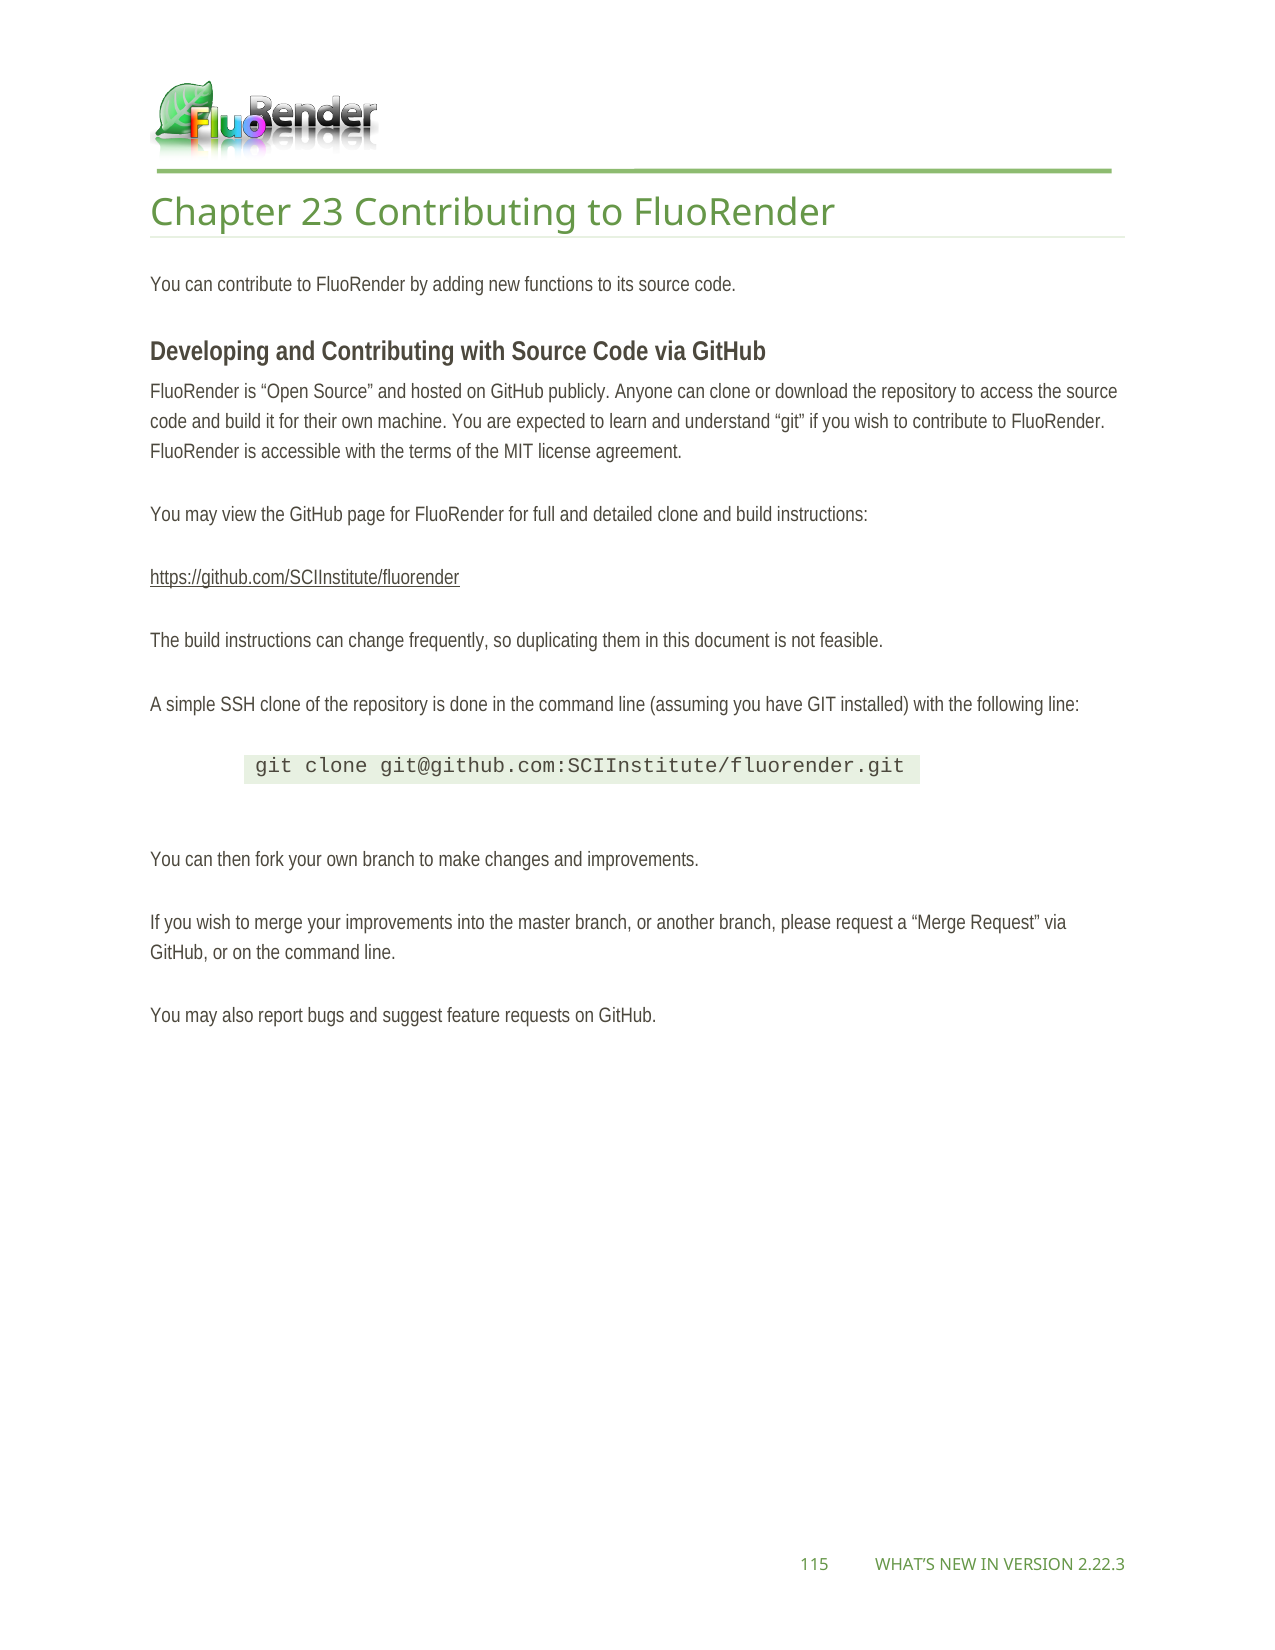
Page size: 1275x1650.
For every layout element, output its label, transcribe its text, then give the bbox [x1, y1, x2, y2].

subtitle Developing and Contributing with Source Code via GitHub [150, 335, 1125, 366]
text You can contribute to FluoRender by adding new functions to its source code. [150, 272, 1125, 296]
picture [150, 75, 379, 162]
subtitle Contributing to FluoRender [150, 185, 1125, 236]
text You may also report bugs and suggest feature requests on GitHub. [150, 1003, 1125, 1027]
table_header git clone git@github.com:SCIInstitute/fluorender.git [244, 755, 920, 784]
text You can then fork your own branch to make changes and improvements. [150, 847, 1125, 871]
text The build instructions can change frequently, so duplicating them in this document is not feasible. [150, 628, 1125, 652]
text A simple SSH clone of the repository is done in the command line (assuming you have GIT installed) with the following line: [150, 692, 1125, 716]
text You may view the GitHub page for FluoRender for full and detailed clone and build instructions: [150, 502, 1125, 526]
text If you wish to merge your improvements into the master branch, or another branch, please request a “Merge Request” via GitHub, or on the command line. [150, 910, 1125, 964]
text FluoRender is “Open Source” and hosted on GitHub publicly. Anyone can clone or download the repository to access the source code and build it for their own machine. You are expected to learn and understand “git” if you wish to contribute to FluoRender. FluoRender is accessible with the terms of the MIT license agreement. [150, 379, 1125, 463]
text https://github.com/SCIInstitute/fluorender [150, 565, 1125, 589]
